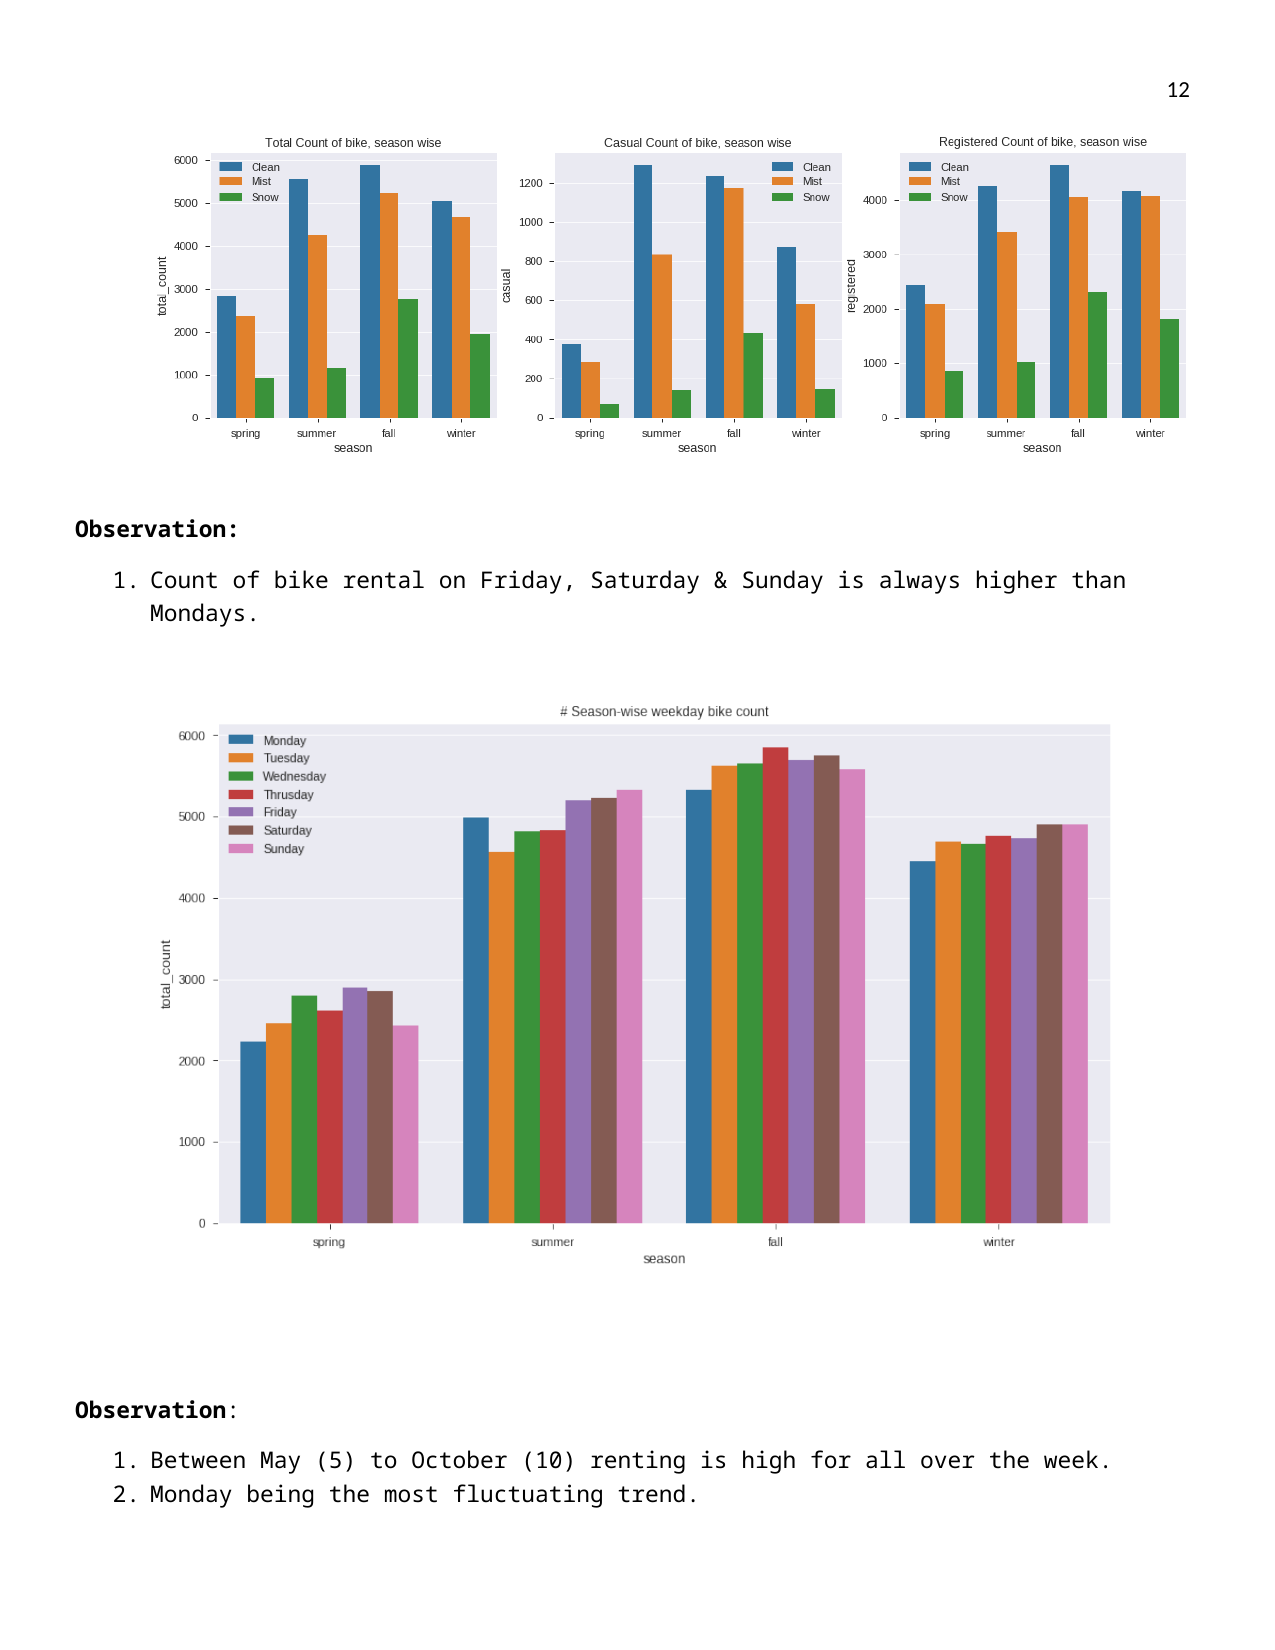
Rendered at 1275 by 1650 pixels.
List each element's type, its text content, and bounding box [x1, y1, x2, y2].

list Between May (5) to October (10) renting is high for all over the week. [112, 1444, 1200, 1476]
picture [153, 698, 1122, 1275]
picture [150, 131, 1197, 461]
list Monday being the most fluctuating trend. [112, 1478, 1200, 1509]
list Count of bike rental on Friday, Saturday & Sunday is always higher than Mondays. [112, 564, 1200, 629]
text Observation: [75, 513, 1200, 544]
text Observation: [75, 1394, 1200, 1425]
